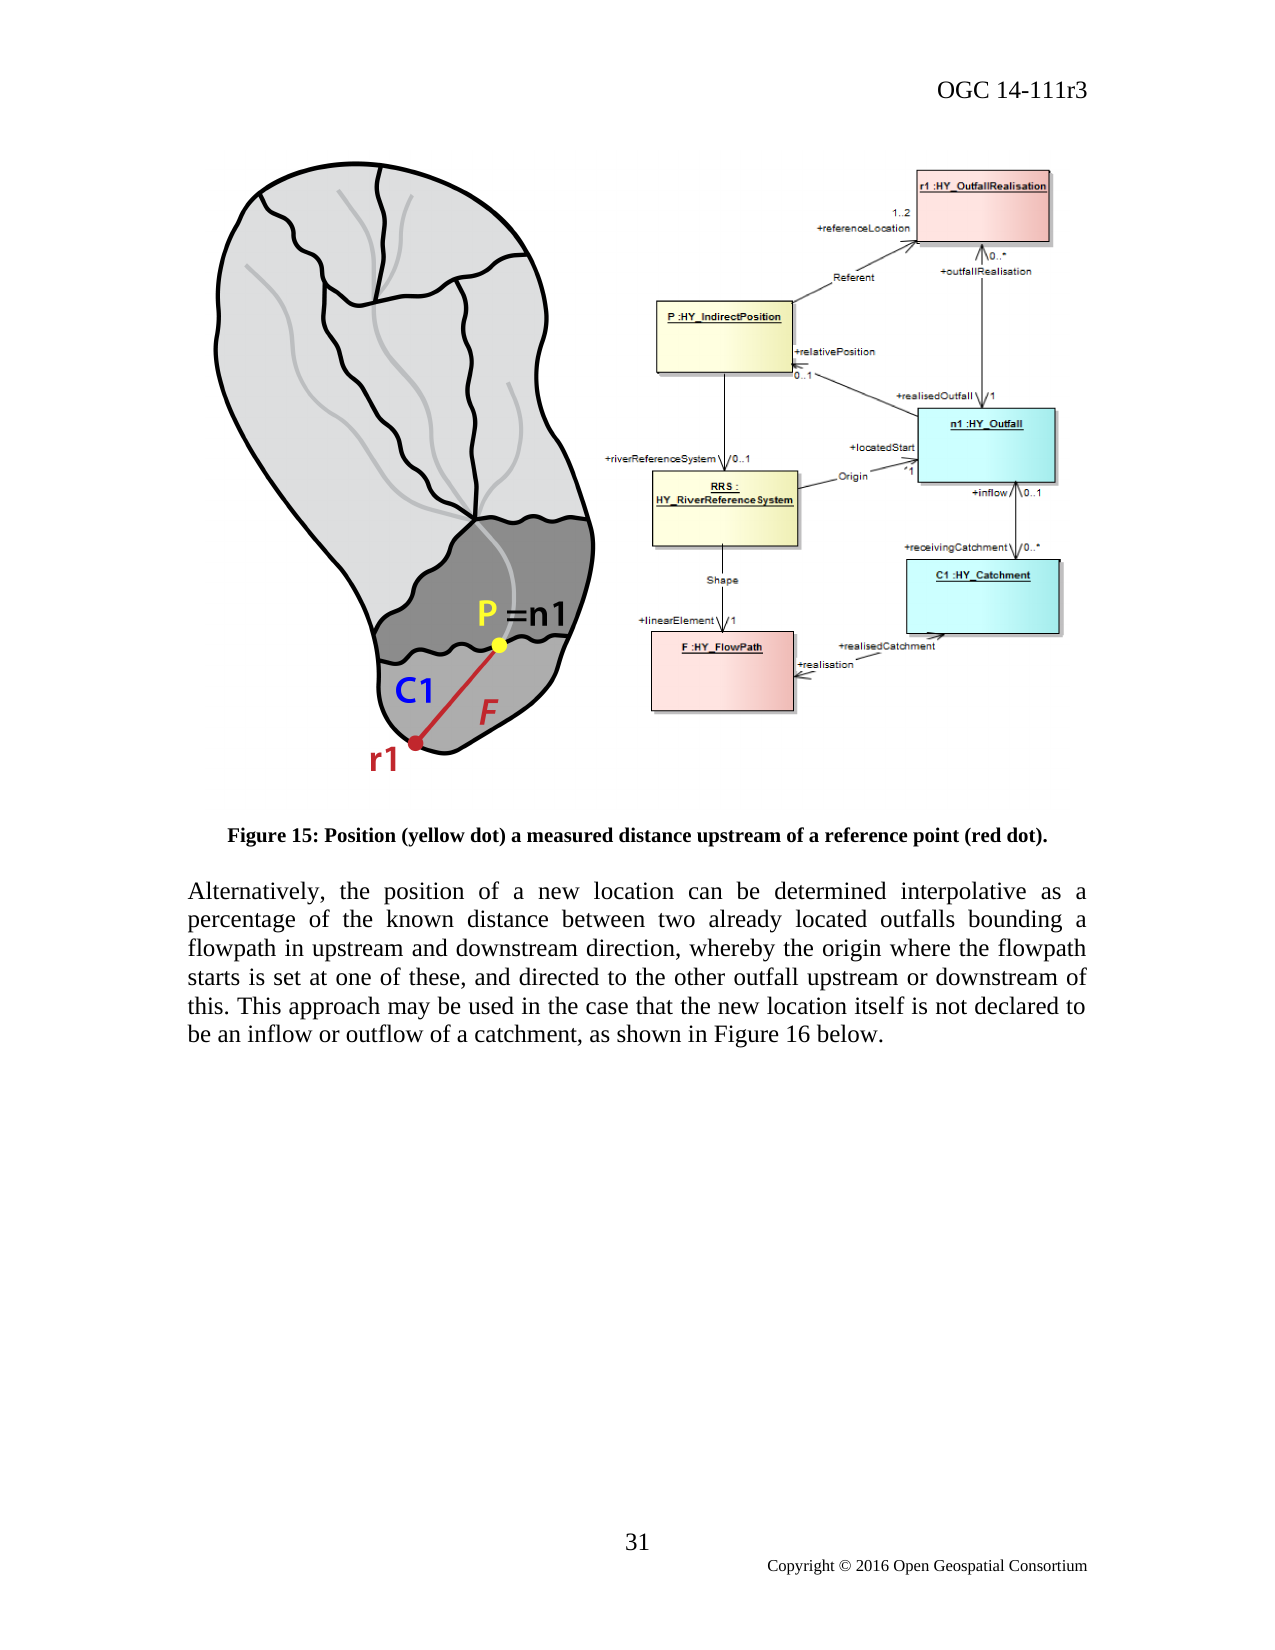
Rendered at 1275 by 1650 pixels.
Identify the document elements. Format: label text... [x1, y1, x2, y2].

text Figure : Position (yellow dot) a measured distance upstream of a reference point (red dot). [187, 822, 1087, 847]
picture [204, 150, 1071, 810]
text Alternatively, the position of a new location can be determined interpolative as a percentage of the known distance between two already located outfalls bounding a flowpath in upstream and downstream direction, whereby the origin where the flowpath starts is set at one of these, and directed to the other outfall upstream or downstream of this. This approach may be used in the case that the new location itself is not declared to be an inflow or outflow of a catchment, as shown in Figure 16 below. [187, 876, 1087, 1048]
